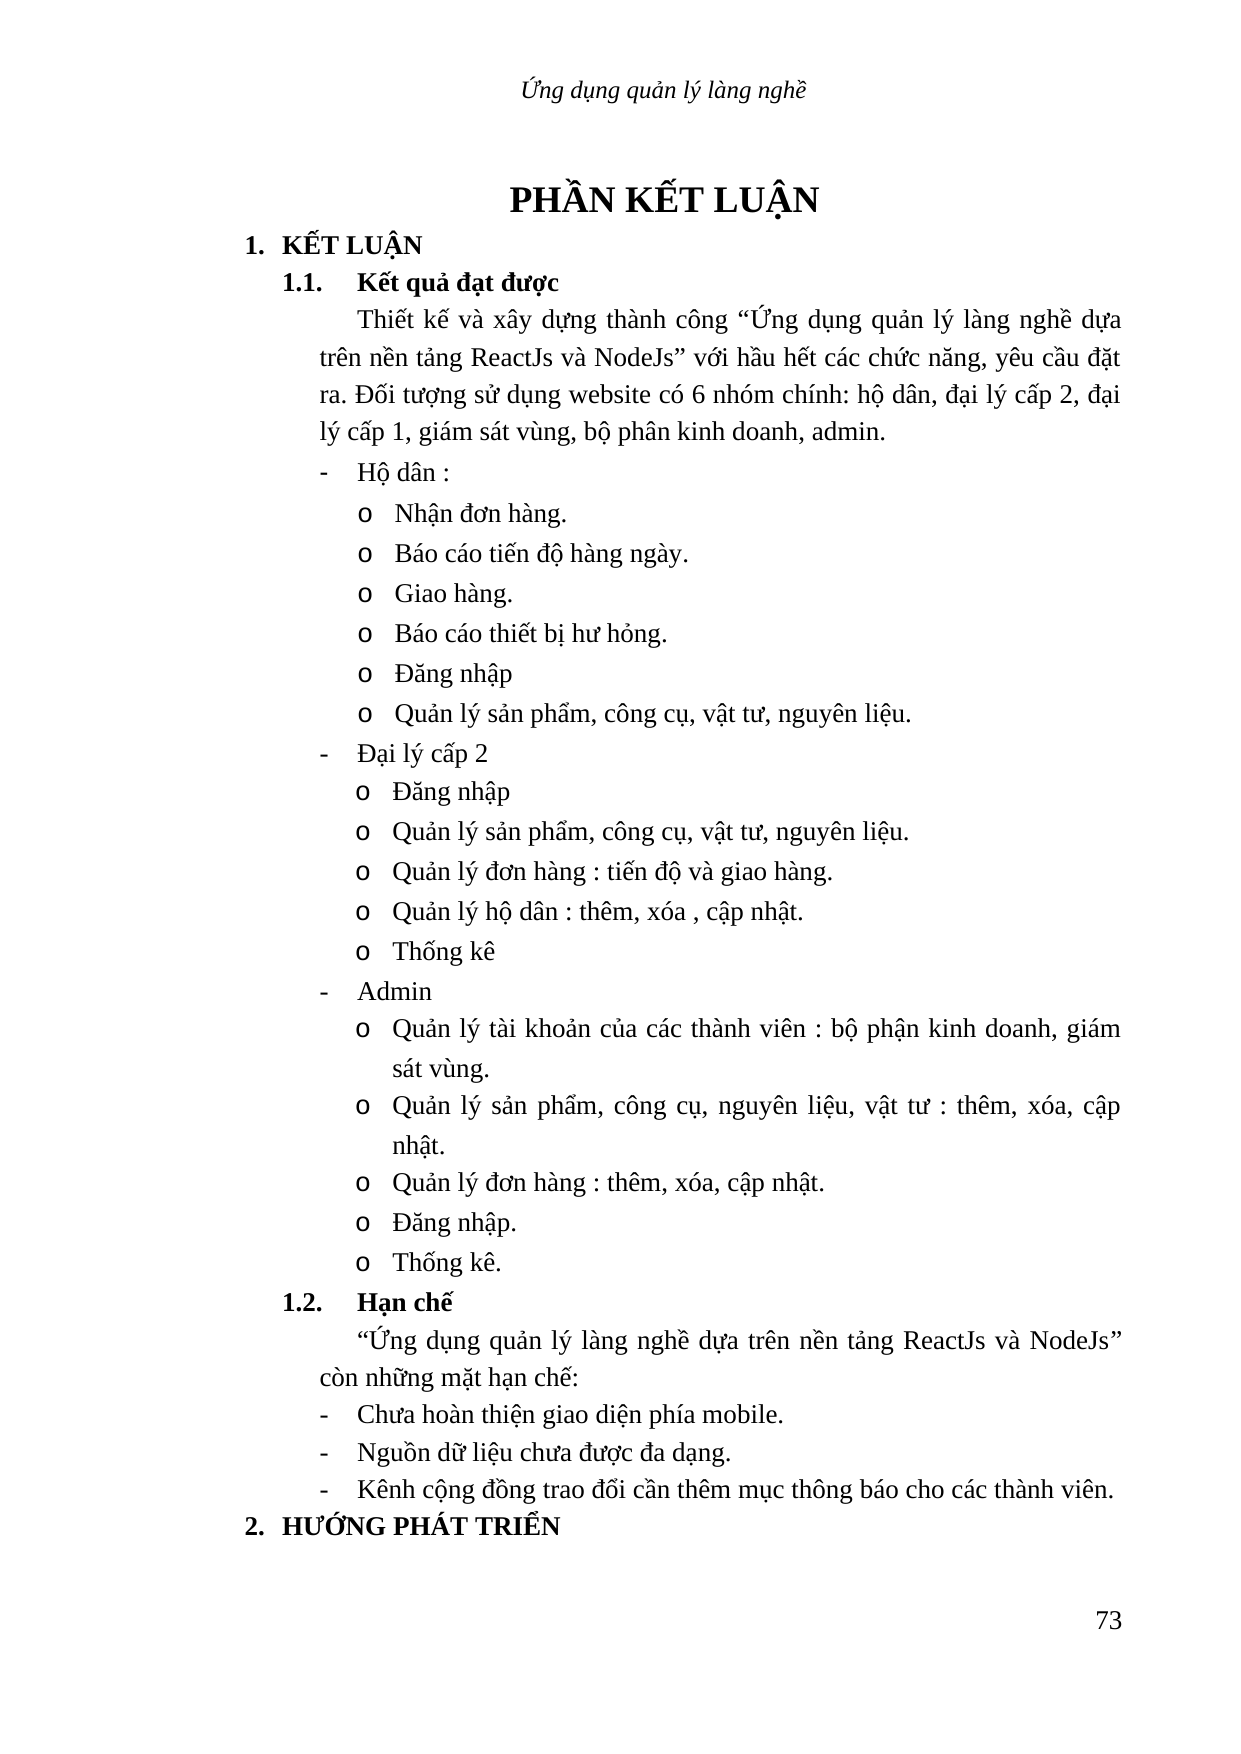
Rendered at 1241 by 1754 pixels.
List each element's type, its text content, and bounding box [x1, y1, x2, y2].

list KẾT LUẬN [244, 229, 1122, 260]
list Đại lý cấp 2 [319, 737, 1122, 768]
list Quản lý đơn hàng : thêm, xóa, cập nhật. [354, 1166, 1122, 1200]
list Quản lý sản phẩm, công cụ, vật tư, nguyên liệu. [354, 815, 1122, 848]
list Quản lý sản phẩm, công cụ, vật tư, nguyên liệu. [357, 697, 1122, 731]
text Thiết kế và xây dựng thành công “Ứng dụng quản lý làng nghề dựa trên nền tảng ReactJs và NodeJs” với hầu hết các chức năng, yêu cầu đặt ra. Đối tượng sử dụng website có 6 nhóm chính: hộ dân, đại lý cấp 2, đại lý cấp 1, giám sát vùng, bộ phân kinh doanh, admin. [319, 303, 1122, 446]
list Hộ dân : [319, 453, 1122, 489]
list Chưa hoàn thiện giao diện phía mobile. [319, 1398, 1122, 1429]
list Nhận đơn hàng. [357, 497, 1122, 530]
subtitle PHẦN KẾT LUẬN [207, 177, 1122, 220]
list Nguồn dữ liệu chưa được đa dạng. [319, 1436, 1122, 1467]
list Giao hàng. [357, 577, 1122, 610]
text “Ứng dụng quản lý làng nghề dựa trên nền tảng ReactJs và NodeJs” còn những mặt hạn chế: [319, 1324, 1122, 1392]
list Kết quả đạt được [282, 266, 1122, 297]
list Quản lý sản phẩm, công cụ, nguyên liệu, vật tư : thêm, xóa, cập nhật. [354, 1089, 1122, 1160]
list Quản lý tài khoản của các thành viên : bộ phận kinh doanh, giám sát vùng. [354, 1012, 1122, 1083]
list Kênh cộng đồng trao đổi cần thêm mục thông báo cho các thành viên. [319, 1473, 1122, 1504]
list Đăng nhập. [354, 1206, 1122, 1240]
list HƯỚNG PHÁT TRIỂN [244, 1510, 1122, 1541]
list Báo cáo tiến độ hàng ngày. [357, 537, 1122, 570]
list Đăng nhập [354, 775, 1122, 808]
list Quản lý đơn hàng : tiến độ và giao hàng. [354, 855, 1122, 888]
list Đăng nhập [357, 657, 1122, 691]
list Admin [319, 975, 1122, 1006]
list Hạn chế [282, 1287, 1122, 1318]
list Thống kê [354, 935, 1122, 968]
list Thống kê. [354, 1246, 1122, 1280]
list Quản lý hộ dân : thêm, xóa , cập nhật. [354, 895, 1122, 928]
list Báo cáo thiết bị hư hỏng. [357, 617, 1122, 651]
